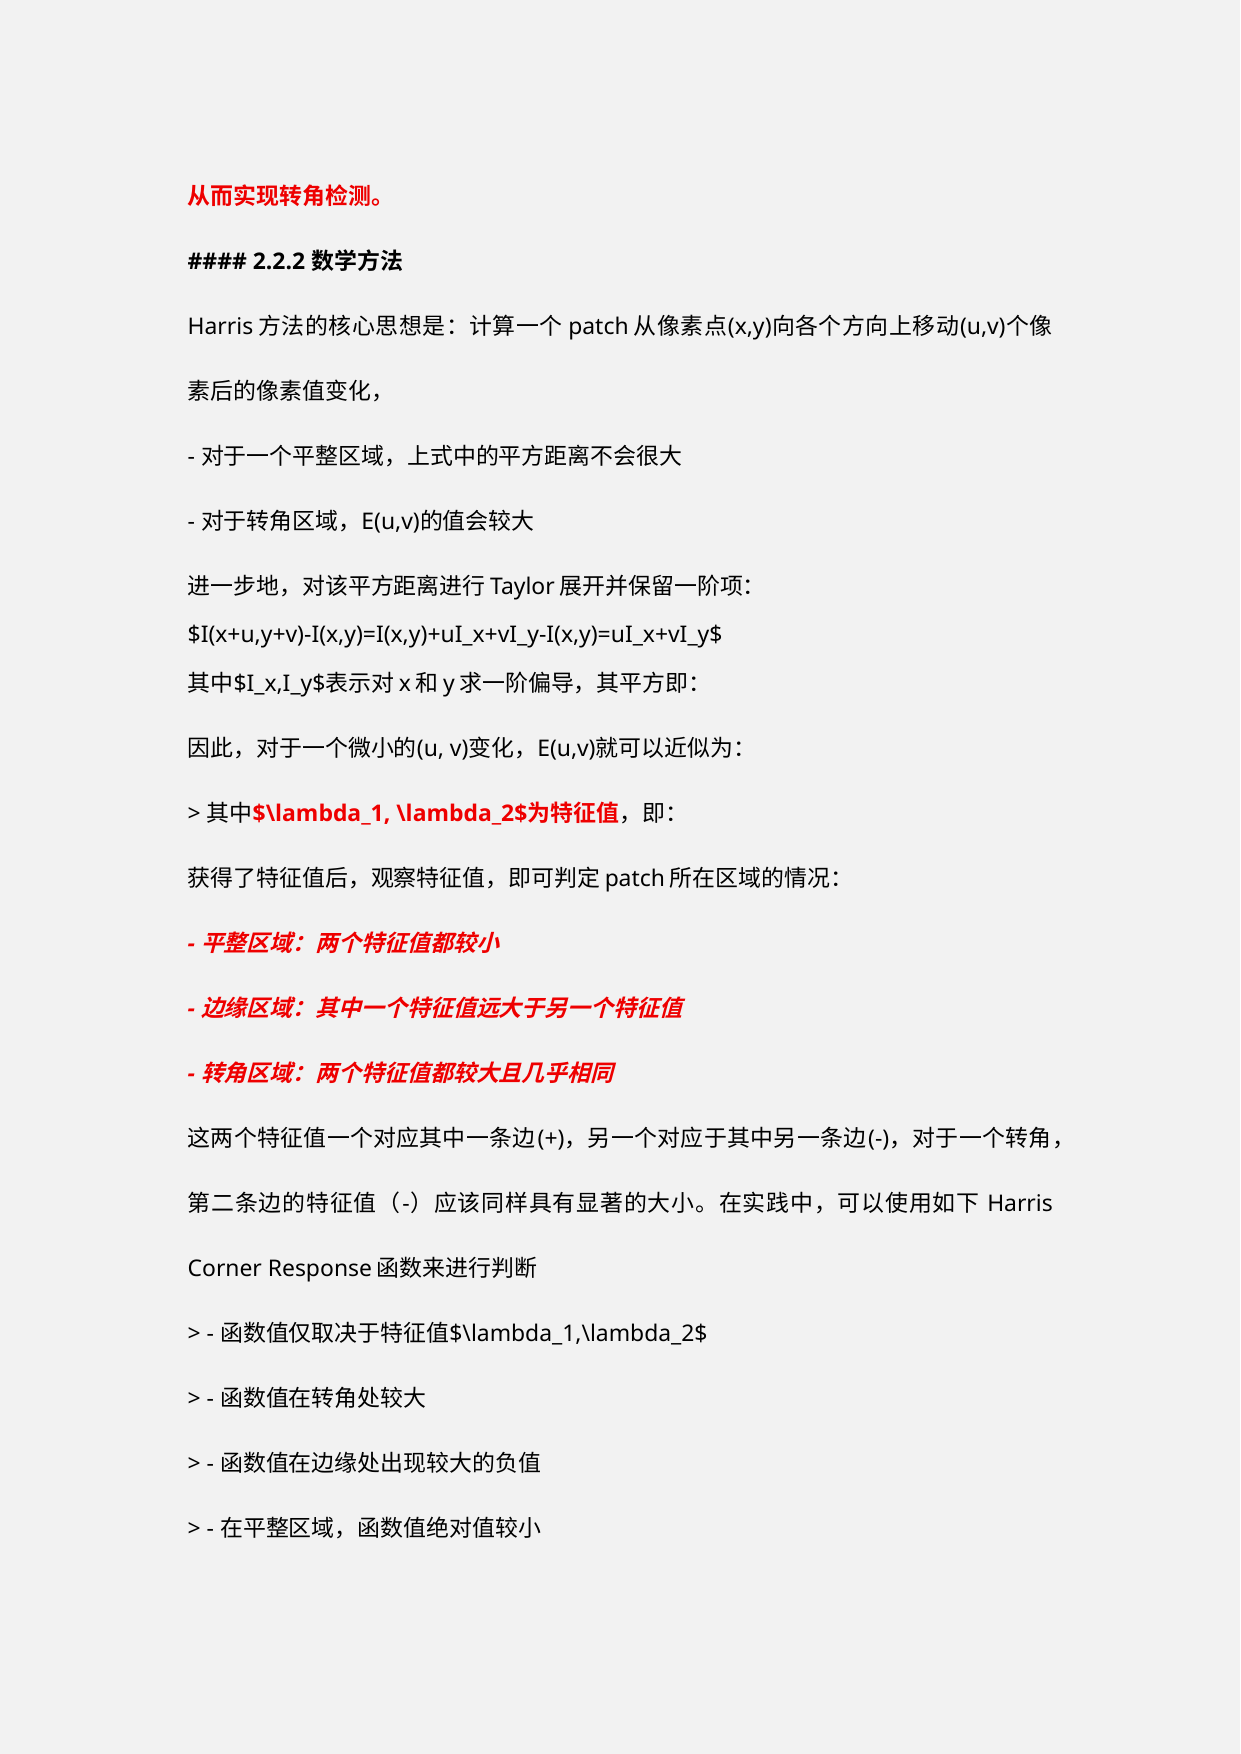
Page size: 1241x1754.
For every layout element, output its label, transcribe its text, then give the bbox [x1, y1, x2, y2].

text 进一步地，对该平方距离进行Taylor展开并保留一阶项： [187, 552, 1053, 617]
text > - 函数值在边缘处出现较大的负值 [187, 1429, 1053, 1494]
text 获得了特征值后，观察特征值，即可判定patch所在区域的情况： [187, 844, 1053, 909]
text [187, 162, 1053, 227]
text > 其中$\lambda_1, \lambda_2$为特征值，即： [187, 779, 1053, 844]
text - 平整区域：两个特征值都较小 [187, 909, 1053, 974]
text 这两个特征值一个对应其中一条边(+)，另一个对应于其中另一条边(-)，对于一个转角，第二条边的特征值（-）应该同样具有显著的大小。在实践中，可以使用如下Harris Corner Response函数来进行判断 [187, 1104, 1053, 1299]
text #### 2.2.2 数学方法 [187, 227, 1053, 292]
text > - 函数值在转角处较大 [187, 1364, 1053, 1429]
text - 转角区域：两个特征值都较大且几乎相同 [187, 1039, 1053, 1104]
text > - 函数值仅取决于特征值$\lambda_1,\lambda_2$ [187, 1299, 1053, 1364]
text 其中$I_x,I_y$表示对x和y求一阶偏导，其平方即： [187, 649, 1053, 714]
text - 边缘区域：其中一个特征值远大于另一个特征值 [187, 974, 1053, 1039]
text > - 在平整区域，函数值绝对值较小 [187, 1494, 1053, 1559]
text 因此，对于一个微小的(u, v)变化，E(u,v)就可以近似为： [187, 714, 1053, 779]
text $I(x+u,y+v)-I(x,y)=I(x,y)+uI_x+vI_y-I(x,y)=uI_x+vI_y$ [187, 617, 1053, 649]
text Harris方法的核心思想是：计算一个patch从像素点(x,y)向各个方向上移动(u,v)个像素后的像素值变化， [187, 292, 1053, 422]
text - 对于转角区域，E(u,v)的值会较大 [187, 487, 1053, 552]
text - 对于一个平整区域，上式中的平方距离不会很大 [187, 422, 1053, 487]
